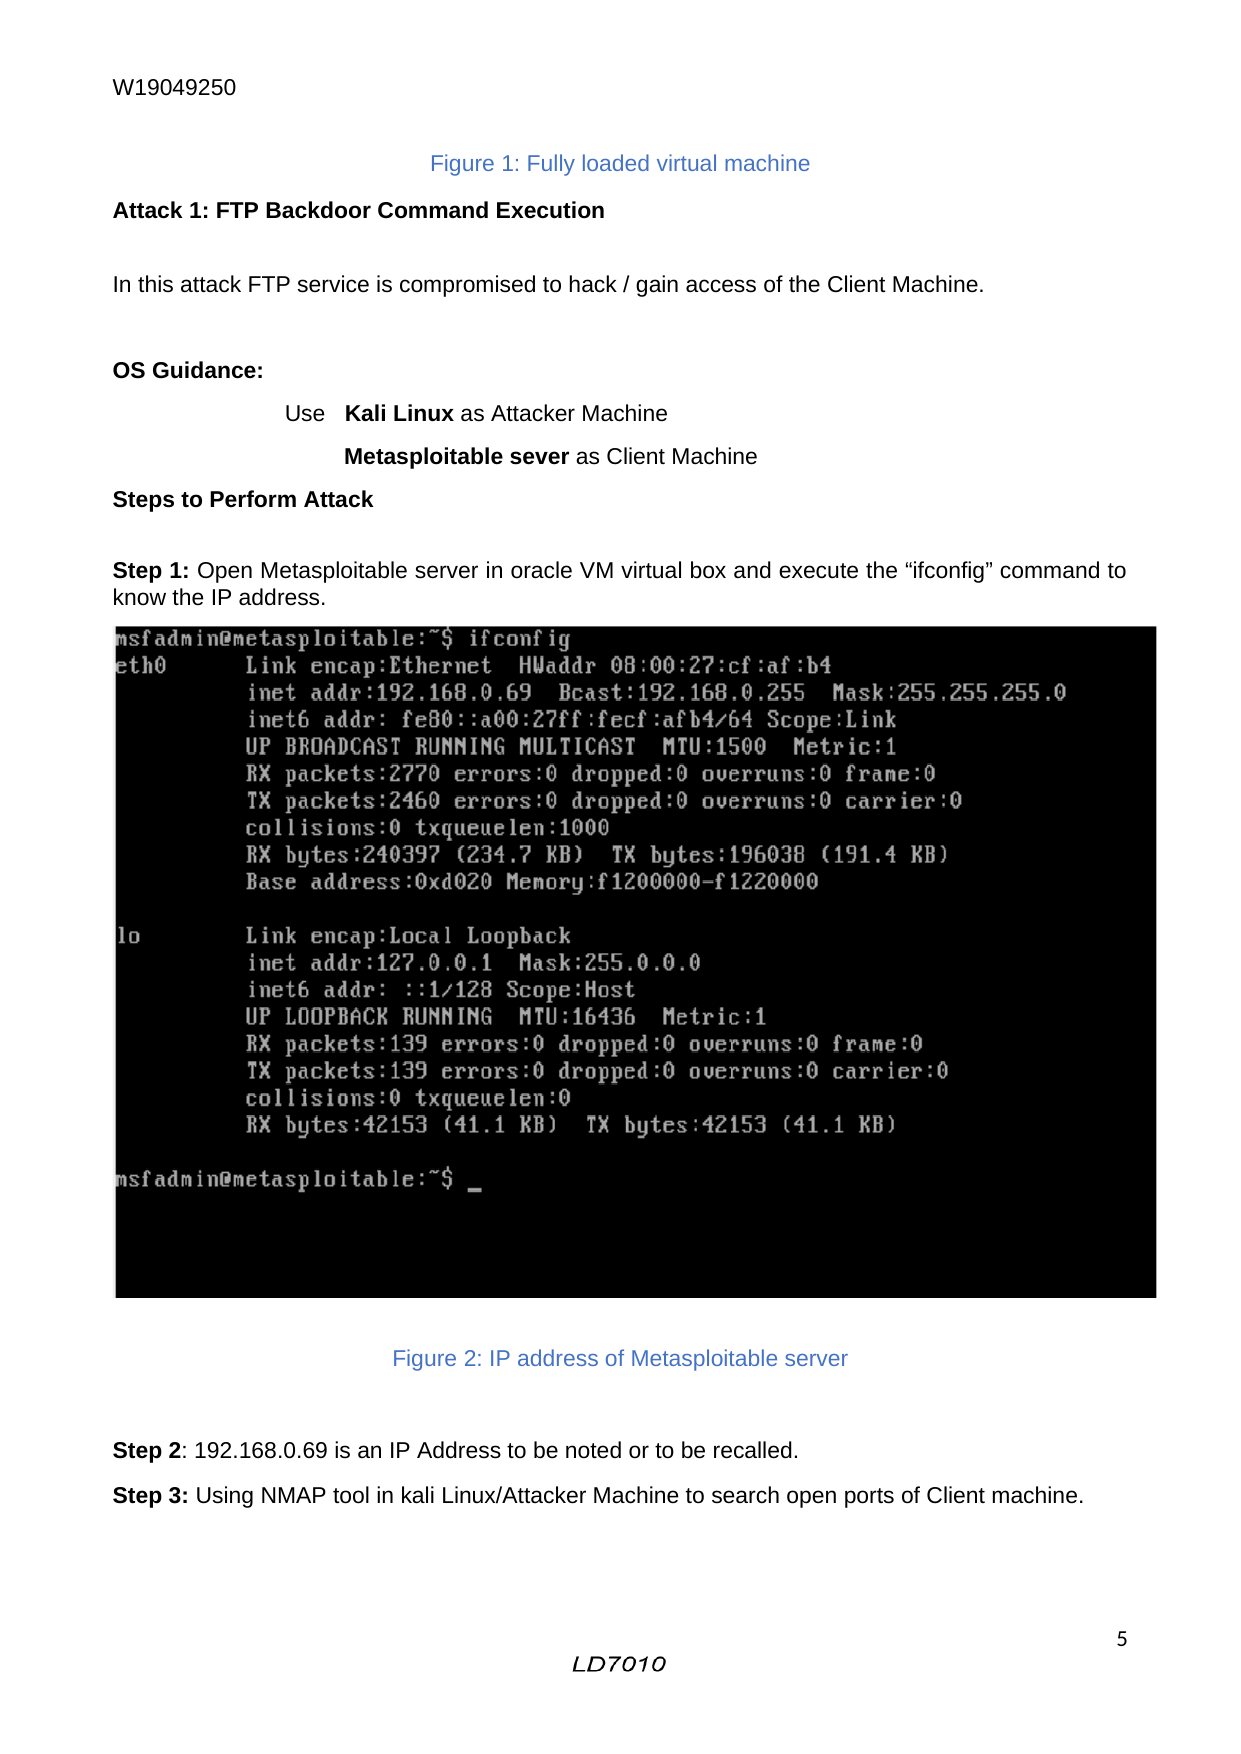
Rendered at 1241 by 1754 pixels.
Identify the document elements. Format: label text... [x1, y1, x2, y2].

text Step 1: Open Metasploitable server in oracle VM virtual box and execute the “ifconfig” command to know the IP address. [112, 557, 1128, 610]
subtitle Steps to Perform Attack [112, 486, 1128, 512]
text Step 2: 192.168.0.69 is an IP Address to be noted or to be recalled. [112, 1437, 1128, 1464]
subtitle Attack 1: FTP Backdoor Command Execution [112, 197, 1128, 223]
picture [112, 626, 1157, 1298]
text Metasploitable sever as Client Machine [112, 443, 1128, 469]
text Figure 1: Fully loaded virtual machine [112, 150, 1128, 176]
picture [567, 1652, 673, 1675]
text Figure 2: IP address of Metasploitable server [112, 1345, 1128, 1371]
text OS Guidance: [112, 357, 1128, 383]
text In this attack FTP service is compromised to hack / gain access of the Client Machine. [112, 271, 1128, 297]
text Use Kali Linux as Attacker Machine [112, 400, 1128, 426]
text Step 3: Using NMAP tool in kali Linux/Attacker Machine to search open ports of Client machine. [112, 1482, 1128, 1509]
